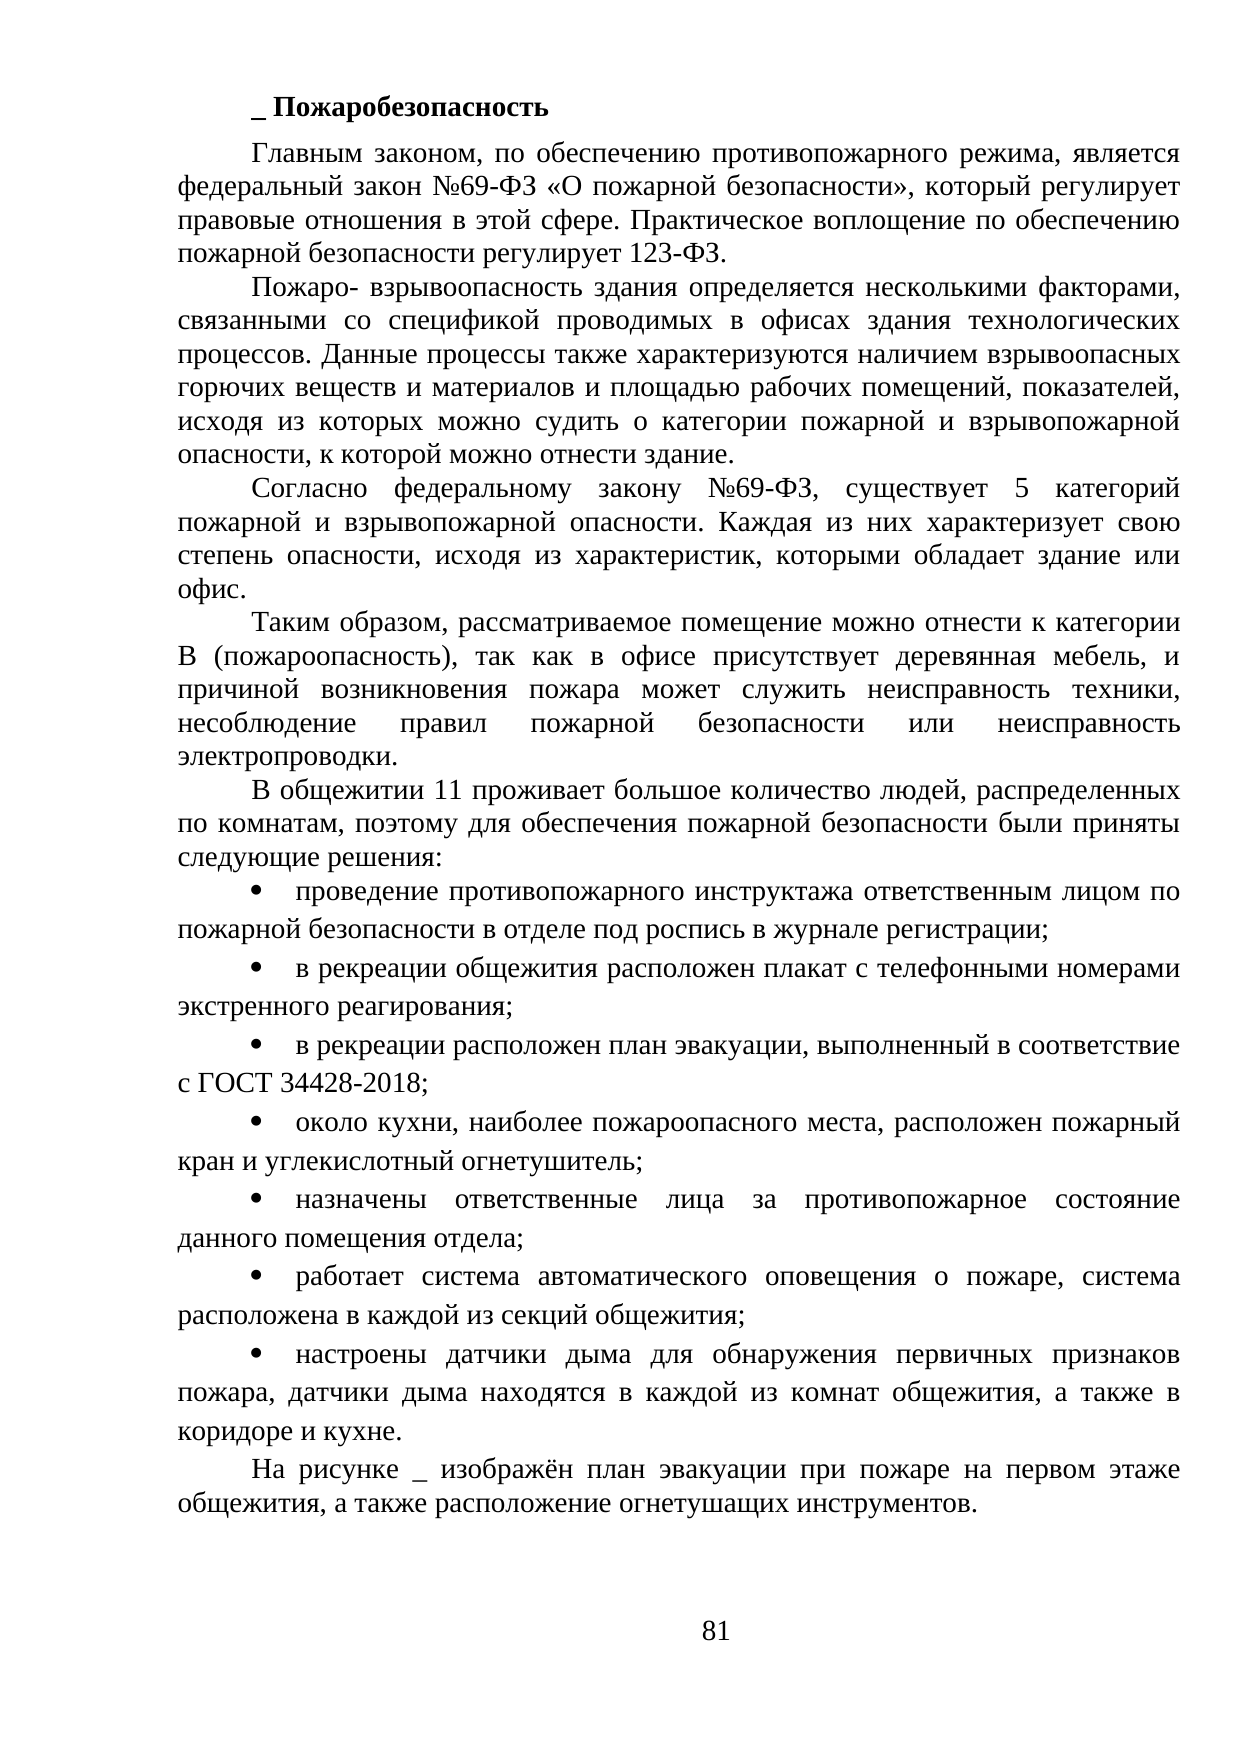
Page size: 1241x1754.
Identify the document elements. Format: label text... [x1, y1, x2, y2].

text Главным законом, по обеспечению противопожарного режима, является федеральный закон №69-ФЗ «О пожарной безопасности», который регулирует правовые отношения в этой сфере. Практическое воплощение по обеспечению пожарной безопасности регулирует 123-ФЗ. [177, 135, 1181, 269]
text Согласно федеральному закону №69-ФЗ, существует 5 категорий пожарной и взрывопожарной опасности. Каждая из них характеризует свою степень опасности, исходя из характеристик, которыми обладает здание или офис. [177, 470, 1181, 604]
text Таким образом, рассматриваемое помещение можно отнести к категории В (пожароопасность), так как в офисе присутствует деревянная мебель, и причиной возникновения пожара может служить неисправность техники, несоблюдение правил пожарной безопасности или неисправность электропроводки. [177, 604, 1181, 772]
text Пожаро- взрывоопасность здания определяется несколькими факторами, связанными со спецификой проводимых в офисах здания технологических процессов. Данные процессы также характеризуются наличием взрывоопасных горючих веществ и материалов и площадью рабочих помещений, показателей, исходя из которых можно судить о категории пожарной и взрывопожарной опасности, к которой можно отнести здание. [177, 269, 1181, 470]
list работает система автоматического оповещения о пожаре, система расположена в каждой из секций общежития; [177, 1258, 1181, 1331]
list проведение противопожарного инструктажа ответственным лицом по пожарной безопасности в отделе под роспись в журнале регистрации; [177, 873, 1181, 945]
text На рисунке _ изображён план эвакуации при пожаре на первом этаже общежития, а также расположение огнетушащих инструментов. [177, 1451, 1181, 1518]
list настроены датчики дыма для обнаружения первичных признаков пожара, датчики дыма находятся в каждой из комнат общежития, а также в коридоре и кухне. [177, 1336, 1181, 1446]
list назначены ответственные лица за противопожарное состояние данного помещения отдела; [177, 1181, 1181, 1253]
list в рекреации общежития расположен плакат с телефонными номерами экстренного реагирования; [177, 950, 1181, 1022]
list в рекреации расположен план эвакуации, выполненный в соответствие с ГОСТ 34428-2018; [177, 1027, 1181, 1099]
list около кухни, наиболее пожароопасного места, расположен пожарный кран и углекислотный огнетушитель; [177, 1104, 1181, 1176]
text _ Пожаробезопасность [177, 89, 1181, 122]
text В общежитии 11 проживает большое количество людей, распределенных по комнатам, поэтому для обеспечения пожарной безопасности были приняты следующие решения: [177, 772, 1181, 873]
